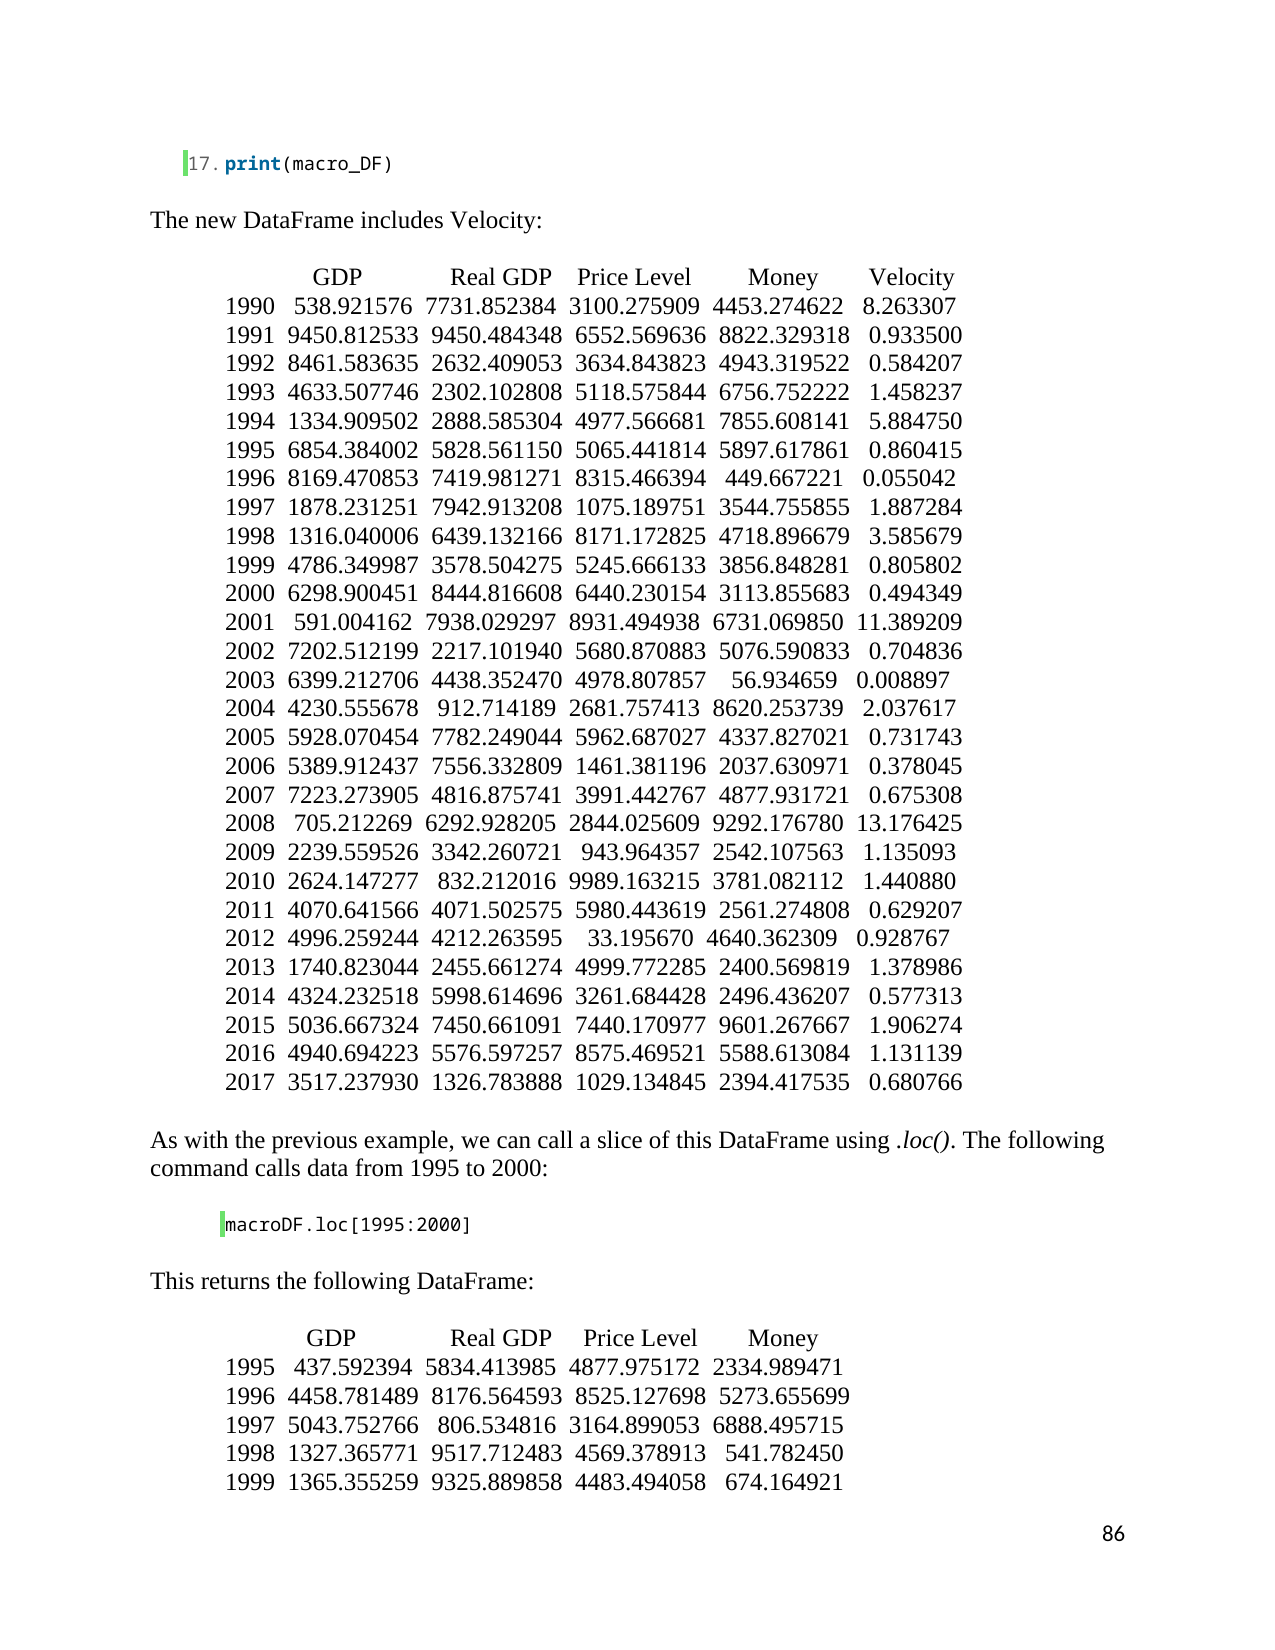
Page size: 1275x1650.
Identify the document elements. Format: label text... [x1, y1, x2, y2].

text 1997 5043.752766 806.534816 3164.899053 6888.495715 [225, 1410, 1125, 1438]
text GDP Real GDP Price Level Money [225, 1323, 1125, 1352]
text 2003 6399.212706 4438.352470 4978.807857 56.934659 0.008897 [225, 665, 1125, 693]
text 2004 4230.555678 912.714189 2681.757413 8620.253739 2.037617 [225, 693, 1125, 722]
text 1995 6854.384002 5828.561150 5065.441814 5897.617861 0.860415 [225, 435, 1125, 463]
text 2010 2624.147277 832.212016 9989.163215 3781.082112 1.440880 [225, 866, 1125, 895]
text 1992 8461.583635 2632.409053 3634.843823 4943.319522 0.584207 [225, 348, 1125, 377]
text 1993 4633.507746 2302.102808 5118.575844 6756.752222 1.458237 [225, 377, 1125, 406]
text 2017 3517.237930 1326.783888 1029.134845 2394.417535 0.680766 [225, 1067, 1125, 1096]
text 1996 8169.470853 7419.981271 8315.466394 449.667221 0.055042 [225, 463, 1125, 492]
text 2012 4996.259244 4212.263595 33.195670 4640.362309 0.928767 [225, 923, 1125, 952]
text 2011 4070.641566 4071.502575 5980.443619 2561.274808 0.629207 [225, 895, 1125, 923]
text 2009 2239.559526 3342.260721 943.964357 2542.107563 1.135093 [225, 837, 1125, 866]
text The new DataFrame includes Velocity: [150, 205, 1125, 233]
text 1998 1327.365771 9517.712483 4569.378913 541.782450 [225, 1438, 1125, 1467]
text 1997 1878.231251 7942.913208 1075.189751 3544.755855 1.887284 [225, 492, 1125, 521]
text 2002 7202.512199 2217.101940 5680.870883 5076.590833 0.704836 [225, 636, 1125, 665]
text 2001 591.004162 7938.029297 8931.494938 6731.069850 11.389209 [225, 607, 1125, 636]
text 2000 6298.900451 8444.816608 6440.230154 3113.855683 0.494349 [225, 578, 1125, 607]
text 1995 437.592394 5834.413985 4877.975172 2334.989471 [225, 1352, 1125, 1381]
text 2006 5389.912437 7556.332809 1461.381196 2037.630971 0.378045 [225, 751, 1125, 780]
list print(macro_DF) [188, 150, 1125, 176]
text 1991 9450.812533 9450.484348 6552.569636 8822.329318 0.933500 [225, 320, 1125, 348]
text This returns the following DataFrame: [150, 1266, 1125, 1295]
text 1990 538.921576 7731.852384 3100.275909 4453.274622 8.263307 [225, 291, 1125, 320]
text GDP Real GDP Price Level Money Velocity [225, 262, 1125, 291]
text 2013 1740.823044 2455.661274 4999.772285 2400.569819 1.378986 [225, 952, 1125, 981]
text 1994 1334.909502 2888.585304 4977.566681 7855.608141 5.884750 [225, 406, 1125, 435]
text 2008 705.212269 6292.928205 2844.025609 9292.176780 13.176425 [225, 808, 1125, 837]
text 2007 7223.273905 4816.875741 3991.442767 4877.931721 0.675308 [225, 780, 1125, 808]
text 2014 4324.232518 5998.614696 3261.684428 2496.436207 0.577313 [225, 981, 1125, 1010]
text macroDF.loc[1995:2000] [225, 1211, 1125, 1237]
text 2016 4940.694223 5576.597257 8575.469521 5588.613084 1.131139 [225, 1038, 1125, 1067]
text 1999 1365.355259 9325.889858 4483.494058 674.164921 [225, 1467, 1125, 1496]
text 1999 4786.349987 3578.504275 5245.666133 3856.848281 0.805802 [225, 550, 1125, 578]
text 2005 5928.070454 7782.249044 5962.687027 4337.827021 0.731743 [225, 722, 1125, 751]
text 1998 1316.040006 6439.132166 8171.172825 4718.896679 3.585679 [225, 521, 1125, 550]
text 2015 5036.667324 7450.661091 7440.170977 9601.267667 1.906274 [225, 1010, 1125, 1038]
text 1996 4458.781489 8176.564593 8525.127698 5273.655699 [225, 1381, 1125, 1410]
text As with the previous example, we can call a slice of this DataFrame using .loc(). The following command calls data from 1995 to 2000: [150, 1125, 1125, 1182]
